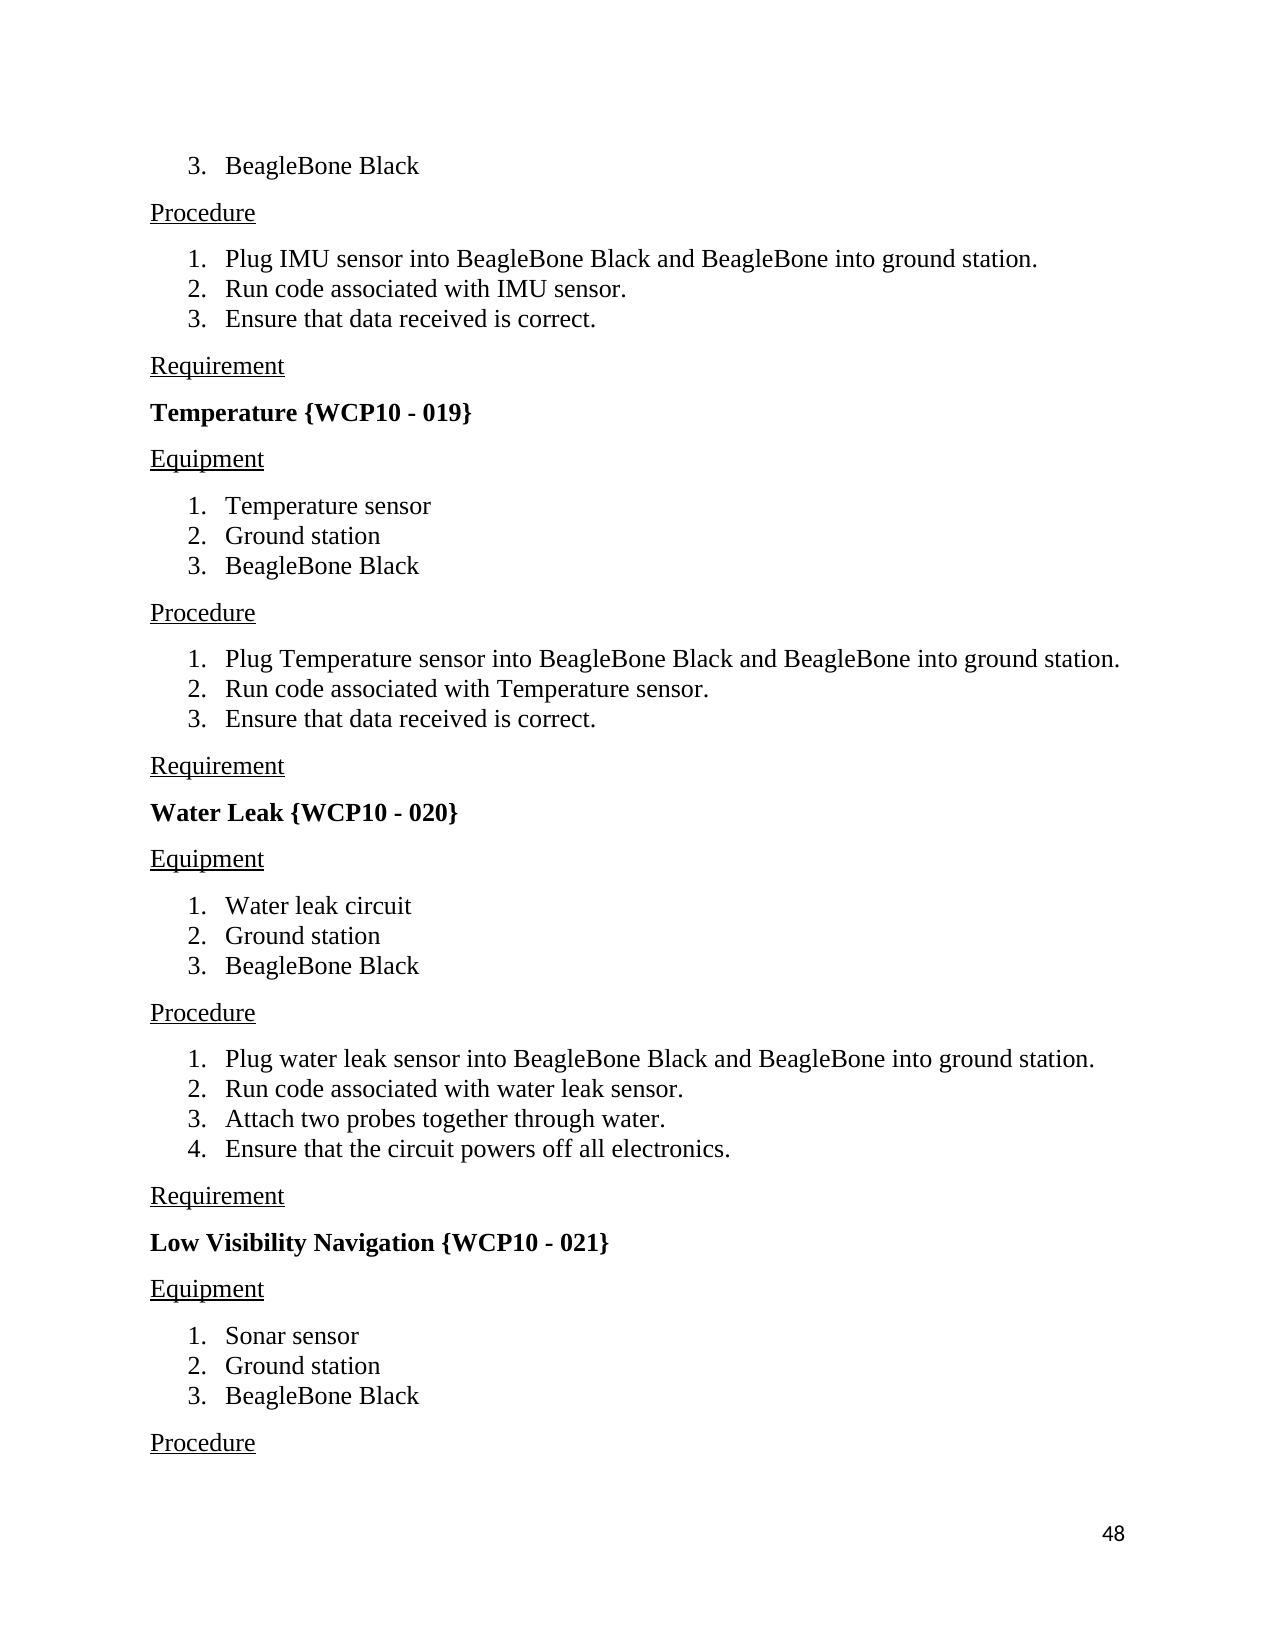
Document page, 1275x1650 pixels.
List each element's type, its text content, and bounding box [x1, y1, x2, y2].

text Low Visibility Navigation {WCP10 - 021} [150, 1227, 1125, 1257]
list BeagleBone Black [187, 150, 1125, 180]
text Water Leak {WCP10 - 020} [150, 797, 1125, 827]
list Ensure that the circuit powers off all electronics. [187, 1133, 1125, 1163]
list Ground station [187, 520, 1125, 550]
list Run code associated with Temperature sensor. [187, 673, 1125, 703]
text Procedure [150, 197, 1125, 227]
list Sonar sensor [187, 1320, 1125, 1350]
text Procedure [150, 1427, 1125, 1457]
list BeagleBone Black [187, 950, 1125, 980]
text Requirement [150, 750, 1125, 780]
list BeagleBone Black [187, 550, 1125, 580]
text Equipment [150, 443, 1125, 473]
list Run code associated with water leak sensor. [187, 1073, 1125, 1103]
text Procedure [150, 597, 1125, 627]
text Requirement [150, 350, 1125, 380]
list Water leak circuit [187, 890, 1125, 920]
text Temperature {WCP10 - 019} [150, 397, 1125, 427]
text Equipment [150, 1273, 1125, 1303]
text Requirement [150, 1180, 1125, 1210]
list Attach two probes together through water. [187, 1103, 1125, 1133]
list BeagleBone Black [187, 1380, 1125, 1410]
list Ensure that data received is correct. [187, 703, 1125, 733]
list Temperature sensor [187, 490, 1125, 520]
list Ground station [187, 1350, 1125, 1380]
list Run code associated with IMU sensor. [187, 273, 1125, 303]
list Plug Temperature sensor into BeagleBone Black and BeagleBone into ground station. [187, 643, 1125, 673]
list Plug IMU sensor into BeagleBone Black and BeagleBone into ground station. [187, 243, 1125, 273]
text Equipment [150, 843, 1125, 873]
list Plug water leak sensor into BeagleBone Black and BeagleBone into ground station. [187, 1043, 1125, 1073]
list Ground station [187, 920, 1125, 950]
list Ensure that data received is correct. [187, 303, 1125, 333]
text Procedure [150, 997, 1125, 1027]
